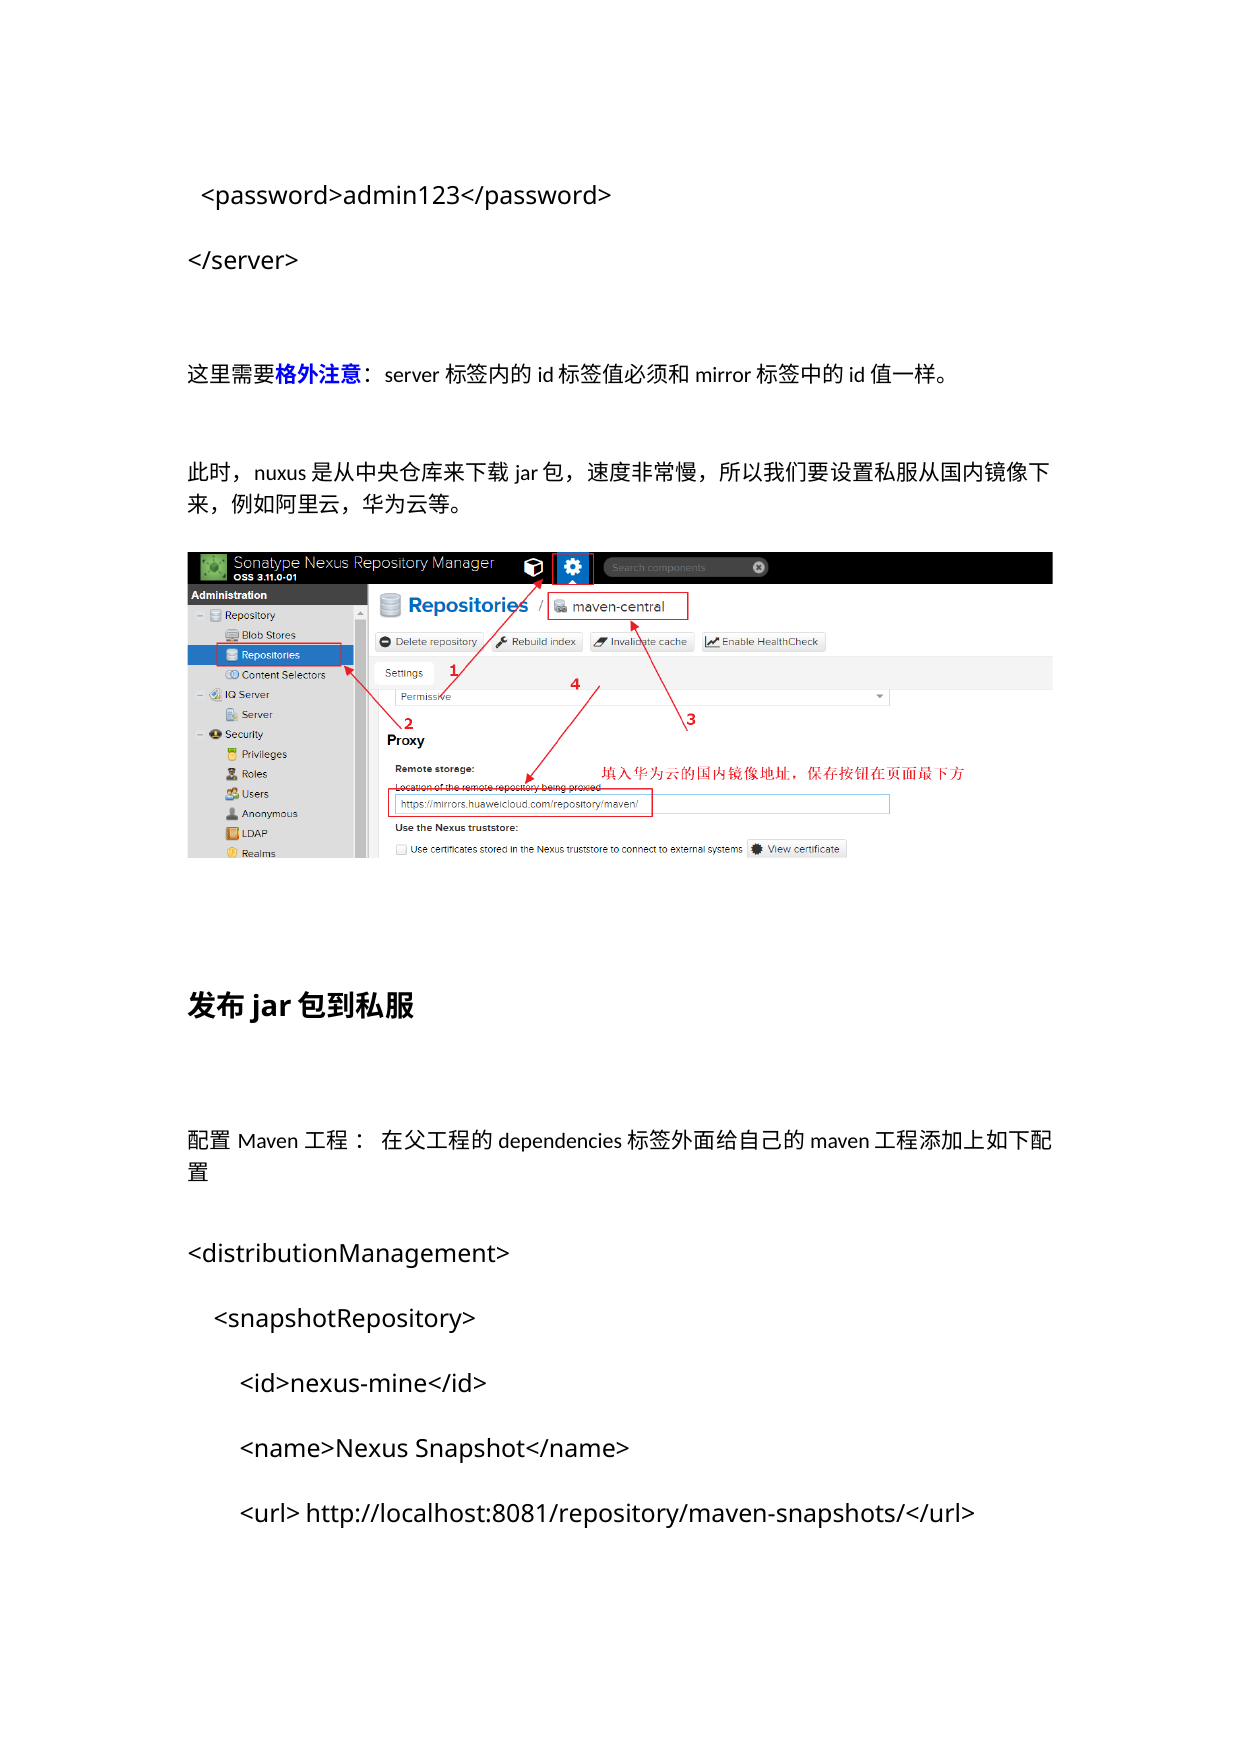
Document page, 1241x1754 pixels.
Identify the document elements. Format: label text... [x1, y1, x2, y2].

text 配置 Maven 工程 ： 在父工程的dependencies标签外面给自己的maven工程添加上如下配置 [187, 1122, 1053, 1187]
text 此时，nuxus是从中央仓库来下载jar包，速度非常慢，所以我们要设置私服从国内镜像下来，例如阿里云，华为云等。 [187, 454, 1053, 519]
subtitle 发布jar包到私服 [187, 971, 1053, 1036]
text <snapshotRepository> [187, 1285, 1053, 1350]
picture [187, 552, 1053, 858]
text <name>Nexus Snapshot</name> [187, 1415, 1053, 1480]
text <url> http://localhost:8081/repository/maven-snapshots/</url> [187, 1480, 1053, 1545]
text <password>admin123</password> [187, 162, 1053, 227]
text </server> [187, 227, 1053, 292]
text 这里需要格外注意：server 标签内的 id 标签值必须和 mirror 标签中的 id 值一样。 [187, 357, 1053, 389]
text <distributionManagement> [187, 1220, 1053, 1285]
text <id>nexus-mine</id> [187, 1350, 1053, 1415]
